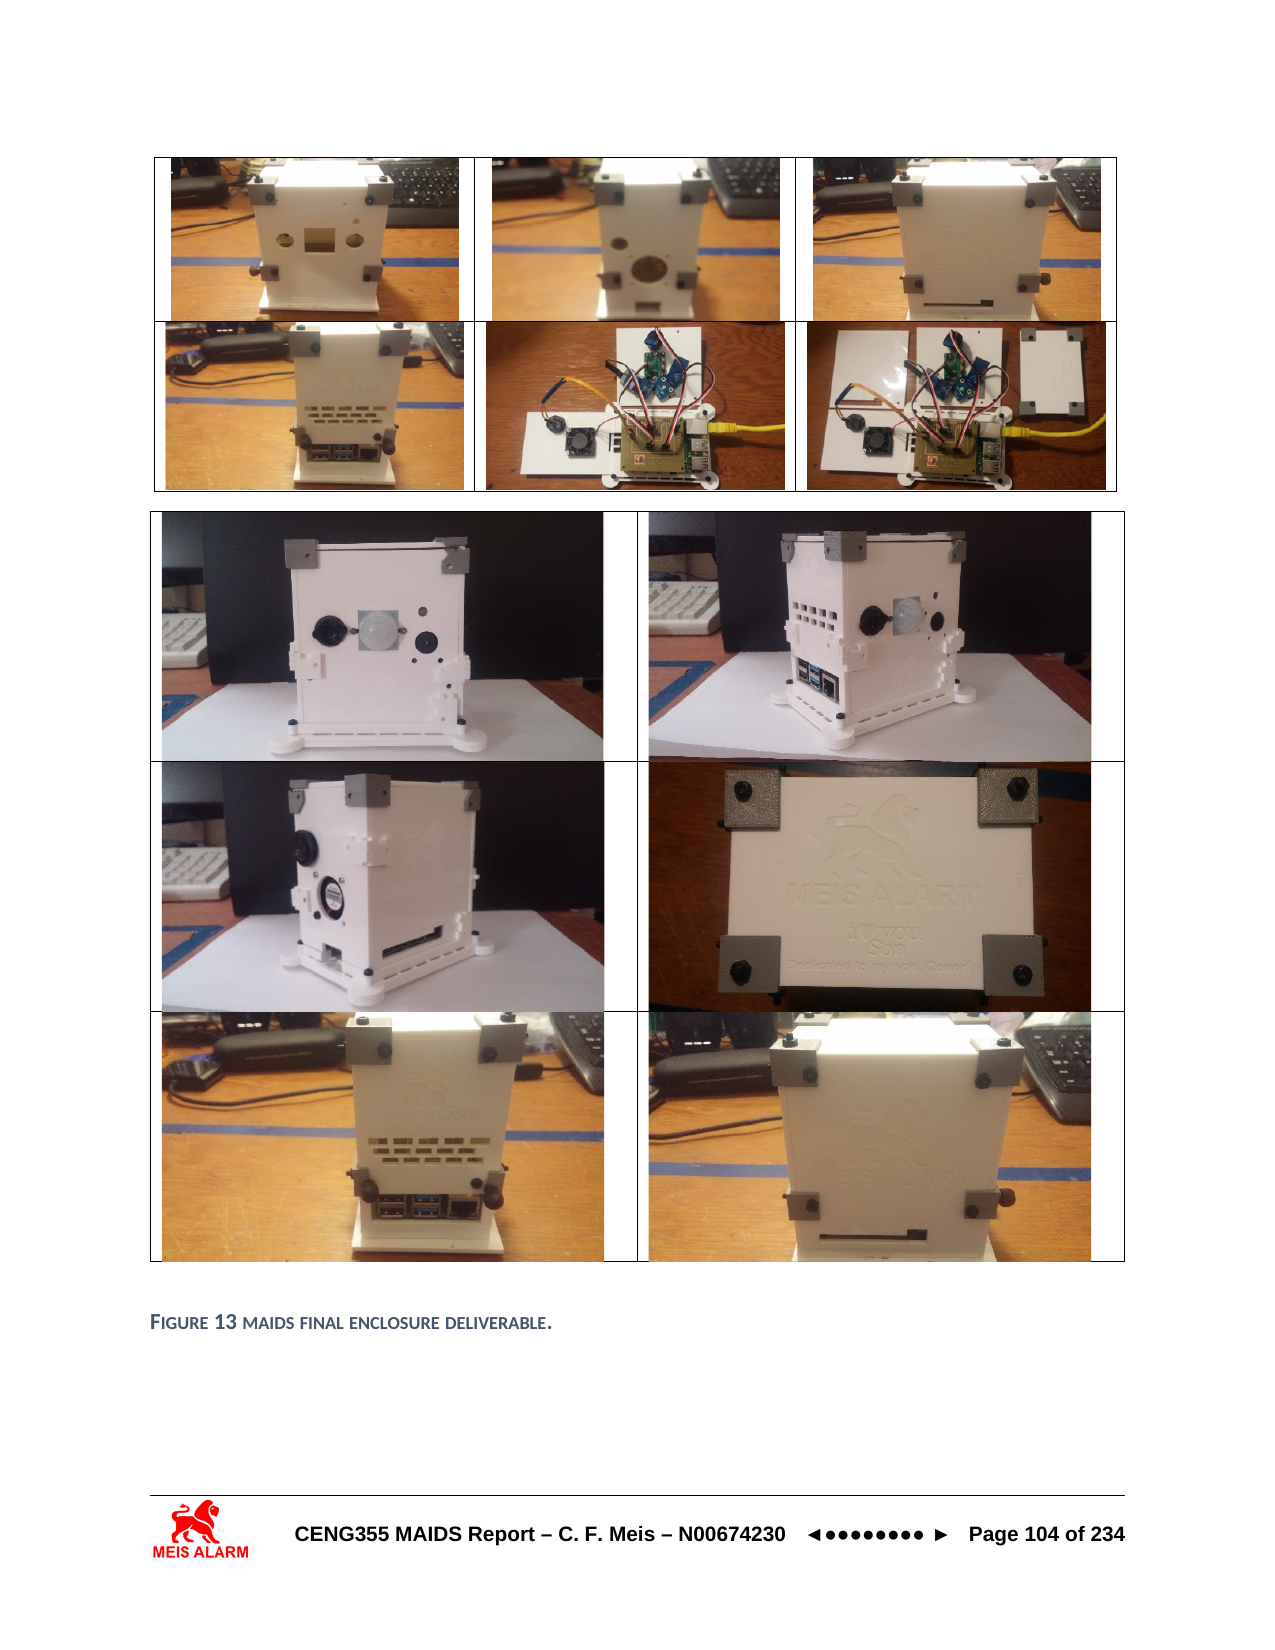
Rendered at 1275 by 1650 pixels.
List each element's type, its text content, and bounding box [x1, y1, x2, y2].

picture [161, 762, 605, 1262]
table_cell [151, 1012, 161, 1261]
picture [150, 1498, 253, 1561]
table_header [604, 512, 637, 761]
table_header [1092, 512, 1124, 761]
picture [648, 512, 1092, 1262]
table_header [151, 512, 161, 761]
text Figure 13 maids final enclosure deliverable. [150, 1307, 1125, 1335]
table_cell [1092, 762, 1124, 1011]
picture [161, 512, 604, 761]
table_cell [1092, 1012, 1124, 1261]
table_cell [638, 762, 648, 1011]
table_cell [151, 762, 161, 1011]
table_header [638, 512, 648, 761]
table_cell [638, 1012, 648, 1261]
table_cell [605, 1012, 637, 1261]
picture [150, 150, 1122, 493]
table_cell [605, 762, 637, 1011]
